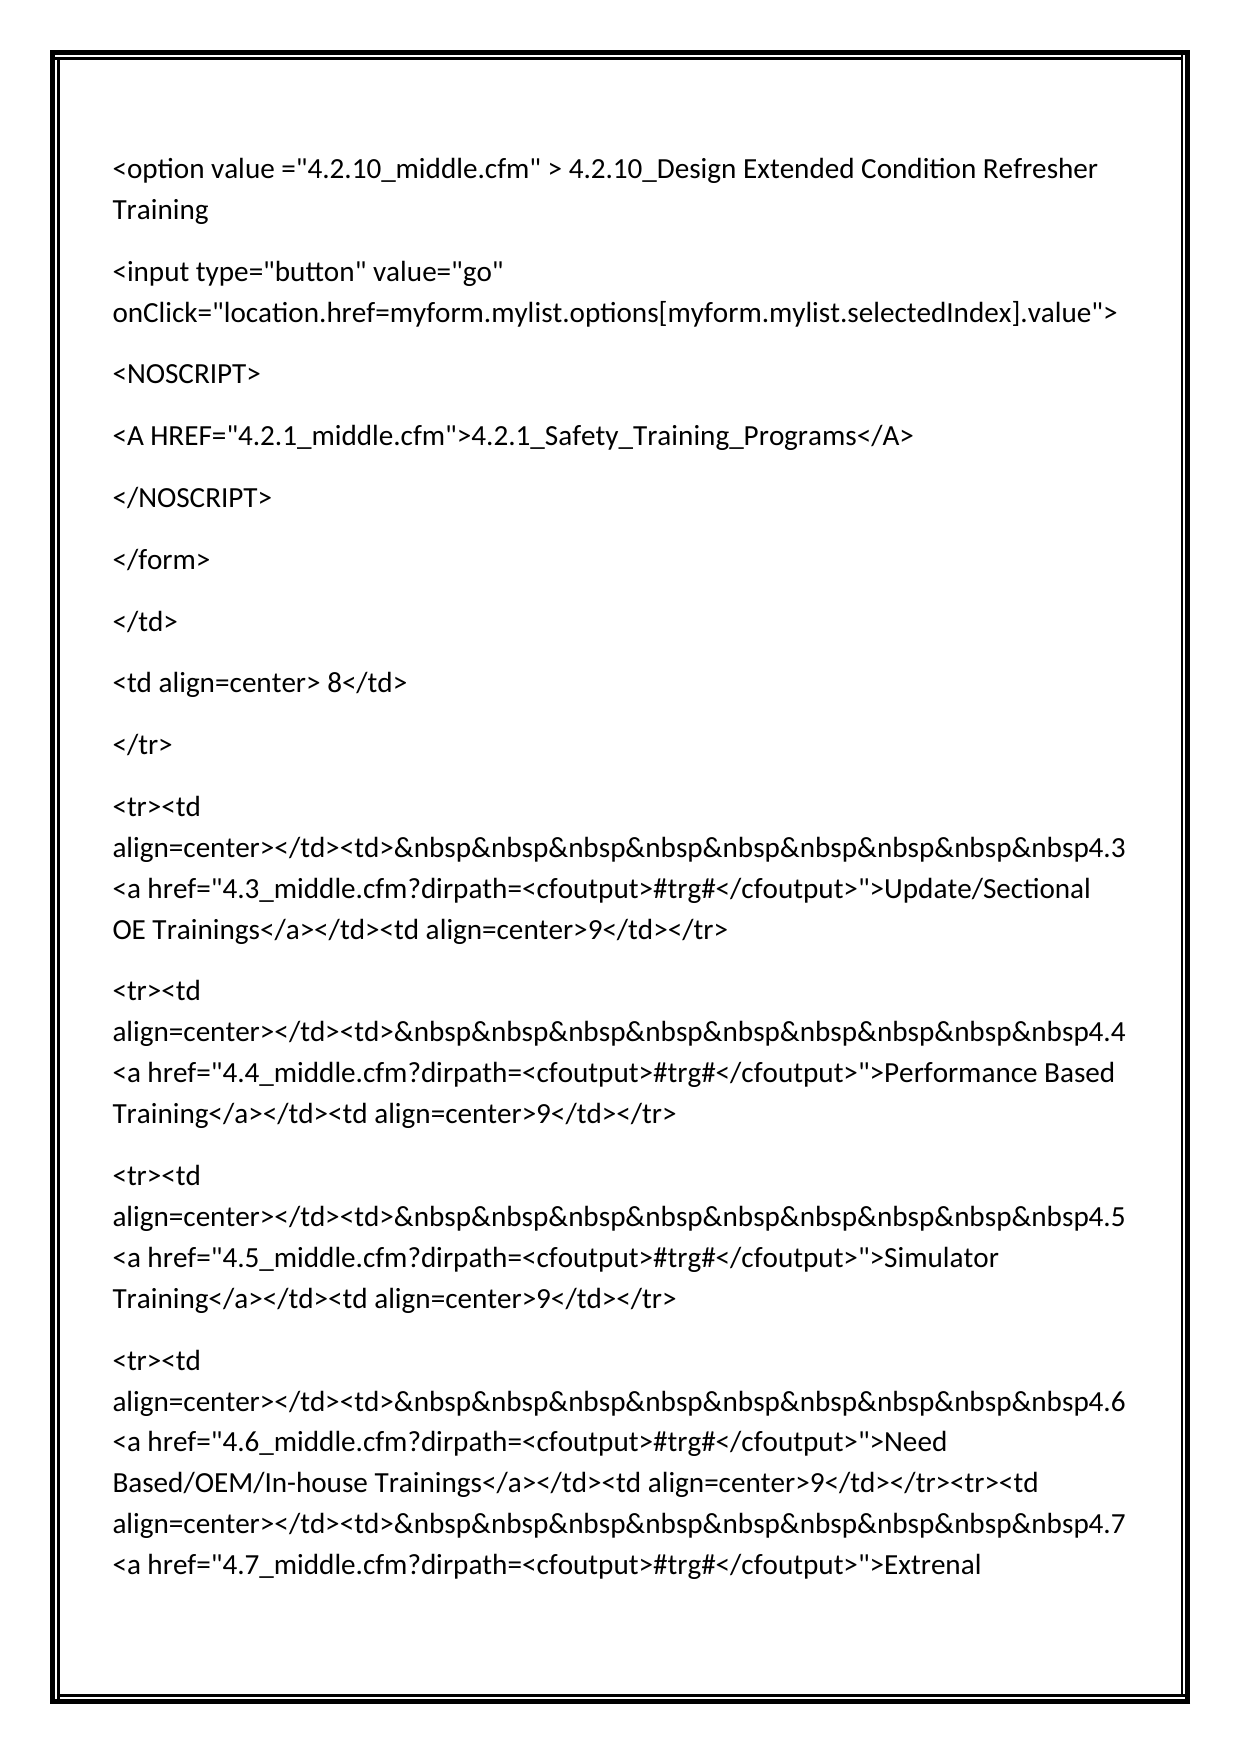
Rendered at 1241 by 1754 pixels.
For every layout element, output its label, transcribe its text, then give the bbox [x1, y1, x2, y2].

text <tr><td align=center></td><td>&nbsp&nbsp&nbsp&nbsp&nbsp&nbsp&nbsp&nbsp&nbsp4.3 <a href="4.3_middle.cfm?dirpath=<cfoutput>#trg#</cfoutput>">Update/Sectional OE Trainings</a></td><td align=center>9</td></tr> [112, 788, 1128, 946]
text </NOSCRIPT> [112, 479, 1128, 515]
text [112, 1342, 1128, 1582]
text <td align=center> 8</td> [112, 664, 1128, 700]
text <option value ="4.2.10_middle.cfm" > 4.2.10_Design Extended Condition Refresher Training [112, 150, 1128, 227]
text <A HREF="4.2.1_middle.cfm">4.2.1_Safety_Training_Programs</A> [112, 417, 1128, 453]
text </td> [112, 603, 1128, 638]
text </tr> [112, 726, 1128, 762]
text <tr><td align=center></td><td>&nbsp&nbsp&nbsp&nbsp&nbsp&nbsp&nbsp&nbsp&nbsp4.5 <a href="4.5_middle.cfm?dirpath=<cfoutput>#trg#</cfoutput>">Simulator Training</a></td><td align=center>9</td></tr> [112, 1157, 1128, 1316]
text <NOSCRIPT> [112, 356, 1128, 391]
text <tr><td align=center></td><td>&nbsp&nbsp&nbsp&nbsp&nbsp&nbsp&nbsp&nbsp&nbsp4.4 <a href="4.4_middle.cfm?dirpath=<cfoutput>#trg#</cfoutput>">Performance Based Training</a></td><td align=center>9</td></tr> [112, 972, 1128, 1131]
text </form> [112, 541, 1128, 576]
text <input type="button" value="go" onClick="location.href=myform.mylist.options[myform.mylist.selectedIndex].value"> [112, 253, 1128, 329]
